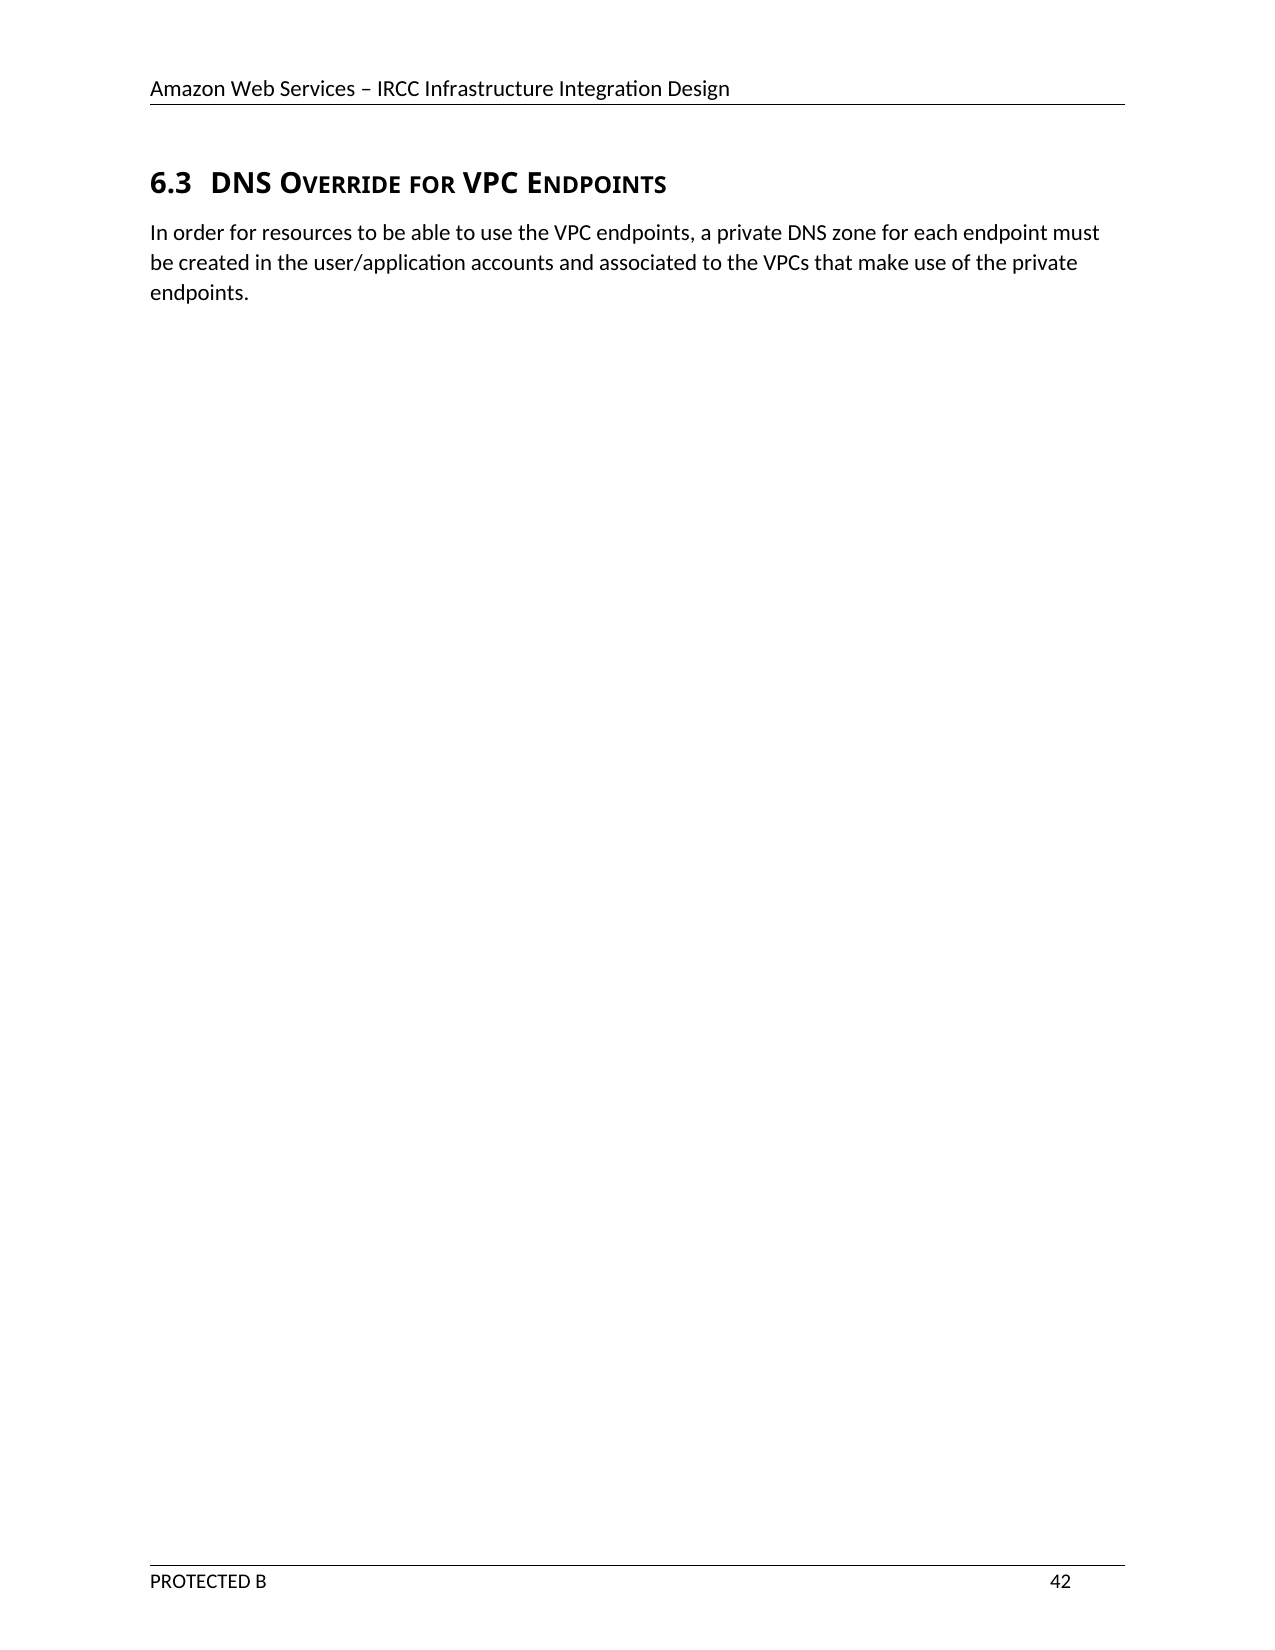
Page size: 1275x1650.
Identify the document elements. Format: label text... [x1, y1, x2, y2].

subtitle DNS Override for VPC Endpoints [150, 162, 1125, 202]
text In order for resources to be able to use the VPC endpoints, a private DNS zone for each endpoint must be created in the user/application accounts and associated to the VPCs that make use of the private endpoints. [150, 218, 1125, 306]
